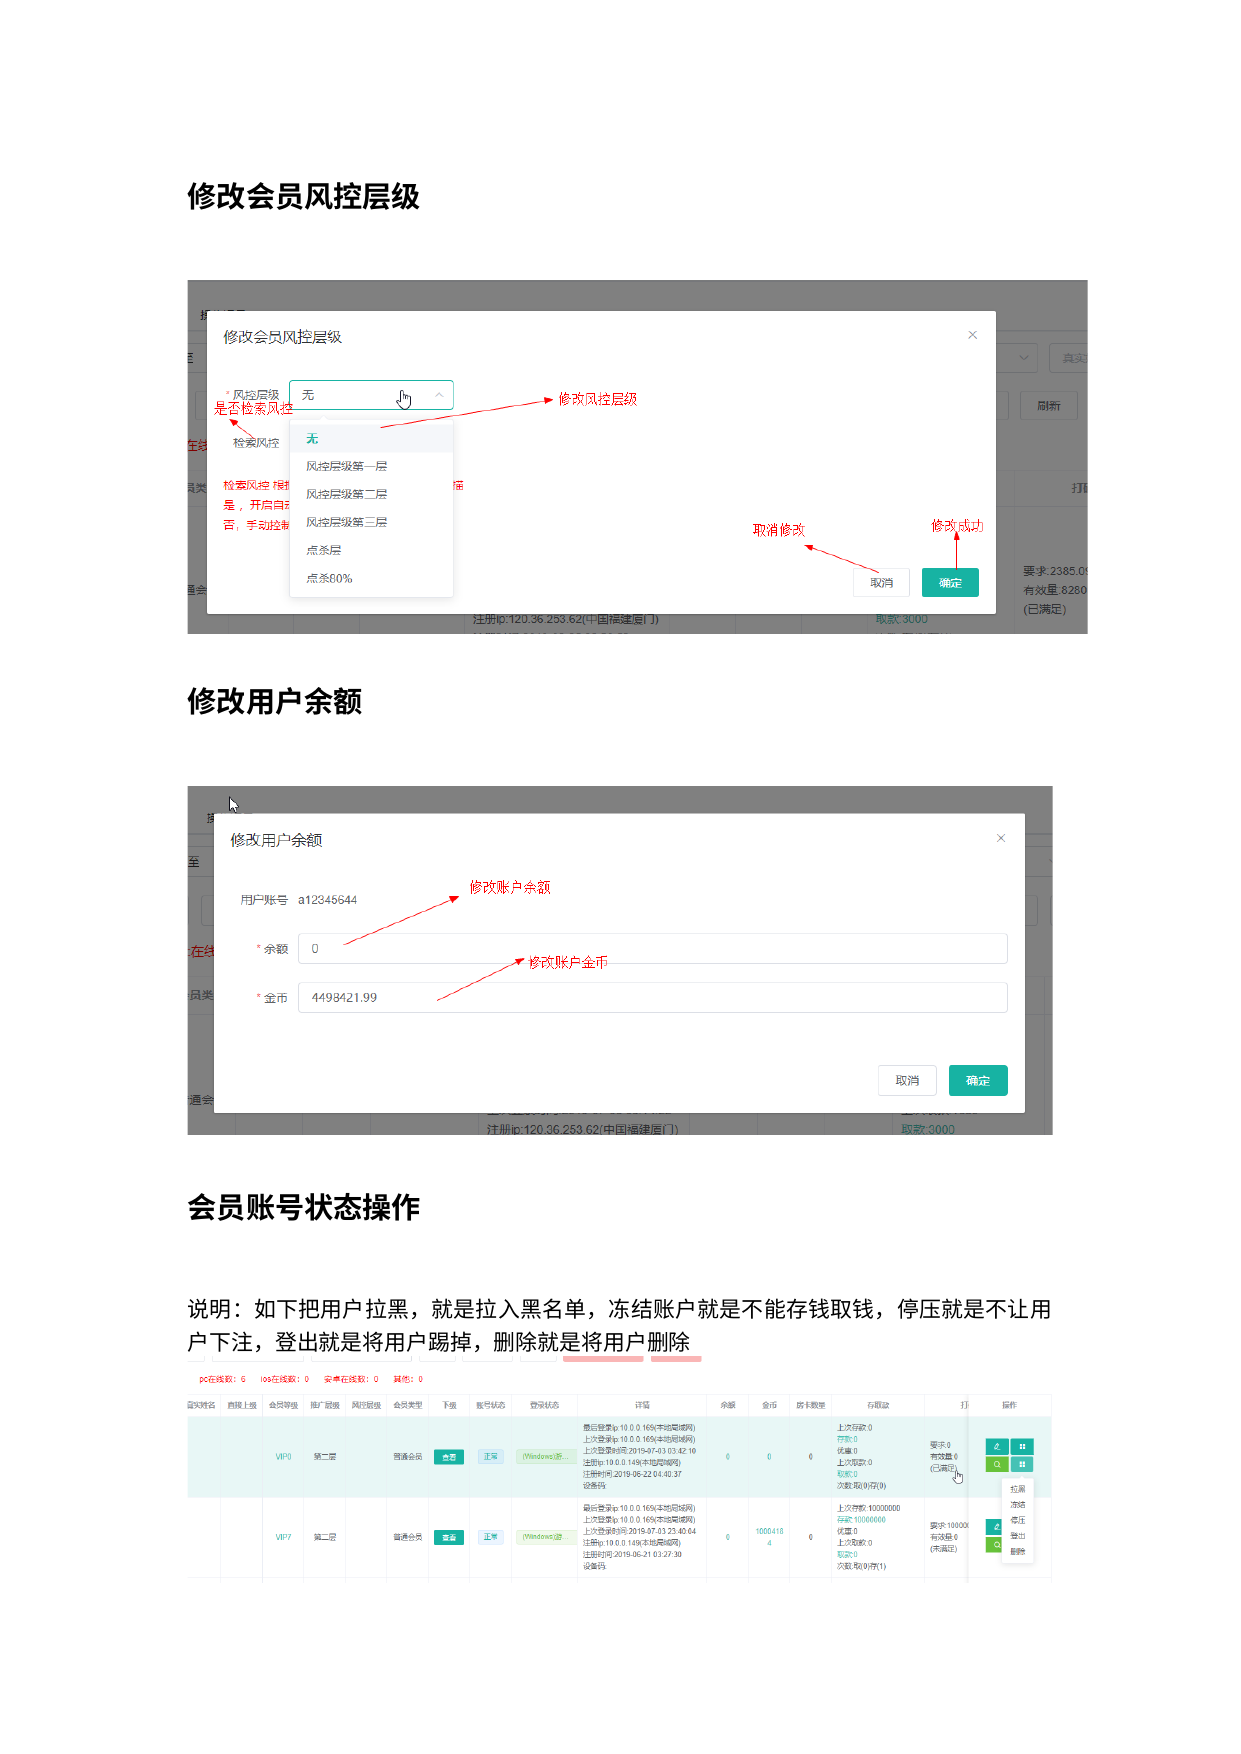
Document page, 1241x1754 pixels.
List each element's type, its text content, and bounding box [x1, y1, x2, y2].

text 说明：如下把用户拉黑，就是拉入黑名单，冻结账户就是不能存钱取钱，停压就是不让用户下注，登出就是将用户踢掉，删除就是将用户删除 [187, 1292, 1053, 1356]
subtitle 会员账号状态操作 [187, 1173, 1053, 1238]
picture [187, 1356, 1053, 1583]
picture [187, 786, 1053, 1135]
picture [187, 280, 1088, 634]
subtitle 修改会员风控层级 [187, 162, 1053, 227]
subtitle 修改用户余额 [187, 667, 1053, 732]
